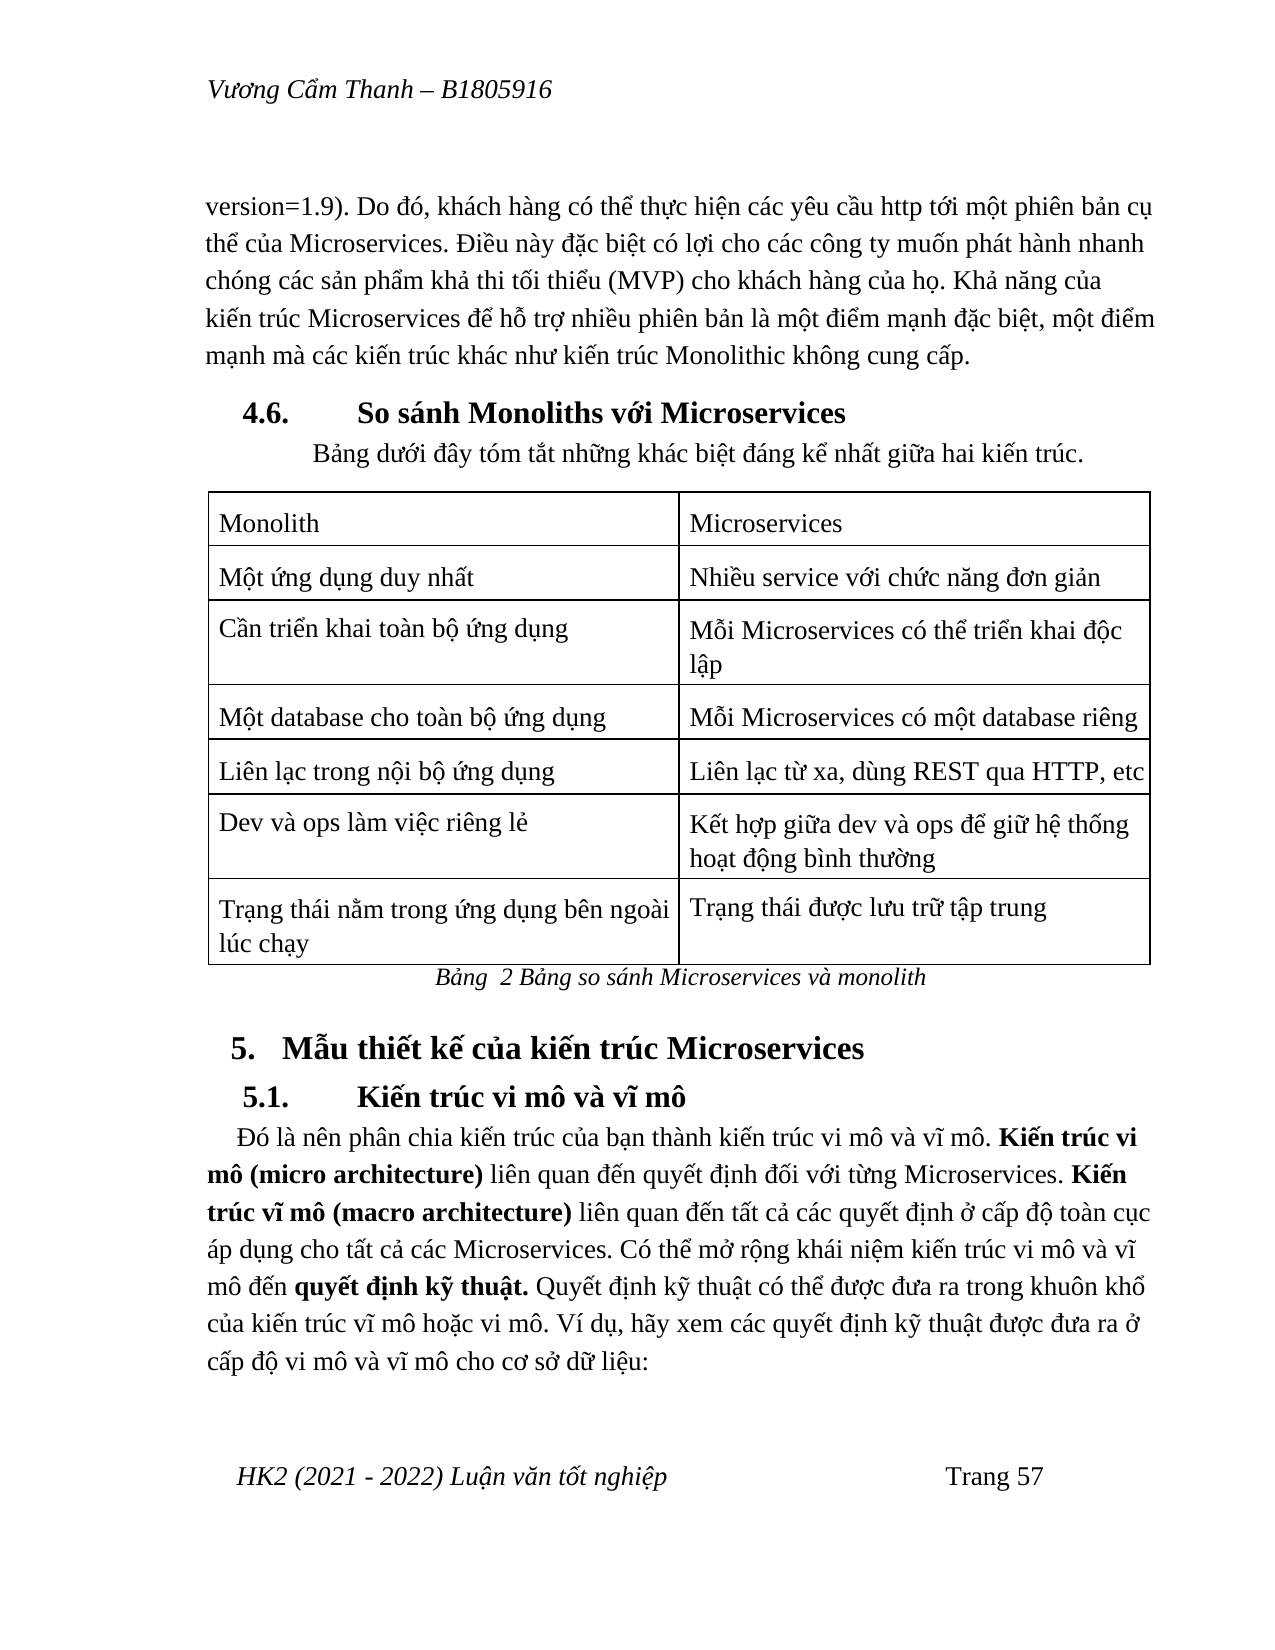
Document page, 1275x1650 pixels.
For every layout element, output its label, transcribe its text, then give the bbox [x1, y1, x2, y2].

subtitle Mẫu thiết kế của kiến trúc Microservices [230, 1028, 1157, 1066]
table_cell Mỗi Microservices có một database riêng [680, 685, 1149, 738]
table_cell Dev và ops làm việc riêng lẻ [209, 795, 678, 878]
text Bảng 2 Bảng so sánh Microservices và monolith [207, 965, 1157, 990]
table_cell Trạng thái được lưu trữ tập trung [680, 879, 1149, 964]
table_cell Một database cho toàn bộ ứng dụng [209, 685, 678, 738]
table_cell Một ứng dụng duy nhất [209, 546, 678, 599]
table_header Monolith [209, 493, 678, 544]
subtitle So sánh Monoliths với Microservices [236, 394, 1157, 430]
table_cell Mỗi Microservices có thể triển khai độc lập [680, 601, 1149, 684]
table_cell Kết hợp giữa dev và ops để giữ hệ thống hoạt động bình thường [680, 795, 1149, 878]
table_header Microservices [680, 493, 1149, 544]
table_cell Trạng thái nằm trong ứng dụng bên ngoài lúc chạy [209, 879, 678, 964]
table_cell Nhiều service với chức năng đơn giản [680, 546, 1149, 599]
table_cell Liên lạc từ xa, dùng REST qua HTTP, etc [680, 740, 1149, 793]
subtitle Kiến trúc vi mô và vĩ mô [236, 1078, 1157, 1114]
table_cell Cần triển khai toàn bộ ứng dụng [209, 601, 678, 684]
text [205, 190, 1156, 370]
table_cell Liên lạc trong nội bộ ứng dụng [209, 740, 678, 793]
text Đó là nên phân chia kiến trúc của bạn thành kiến trúc vi mô và vĩ mô. Kiến trúc vi mô (micro architecture) liên quan đến quyết định đối với từng Microservices. Kiến trúc vĩ mô (macro architecture) liên quan đến tất cả các quyết định ở cấp độ toàn cục áp dụng cho tất cả các Microservices. Có thể mở rộng khái niệm kiến trúc vi mô và vĩ mô đến quyết định kỹ thuật. Quyết định kỹ thuật có thể được đưa ra trong khuôn khổ của kiến trúc vĩ mô hoặc vi mô. Ví dụ, hãy xem các quyết định kỹ thuật được đưa ra ở cấp độ vi mô và vĩ mô cho cơ sở dữ liệu: [207, 1121, 1157, 1376]
text Bảng dưới đây tóm tắt những khác biệt đáng kể nhất giữa hai kiến trúc. [283, 437, 1156, 468]
